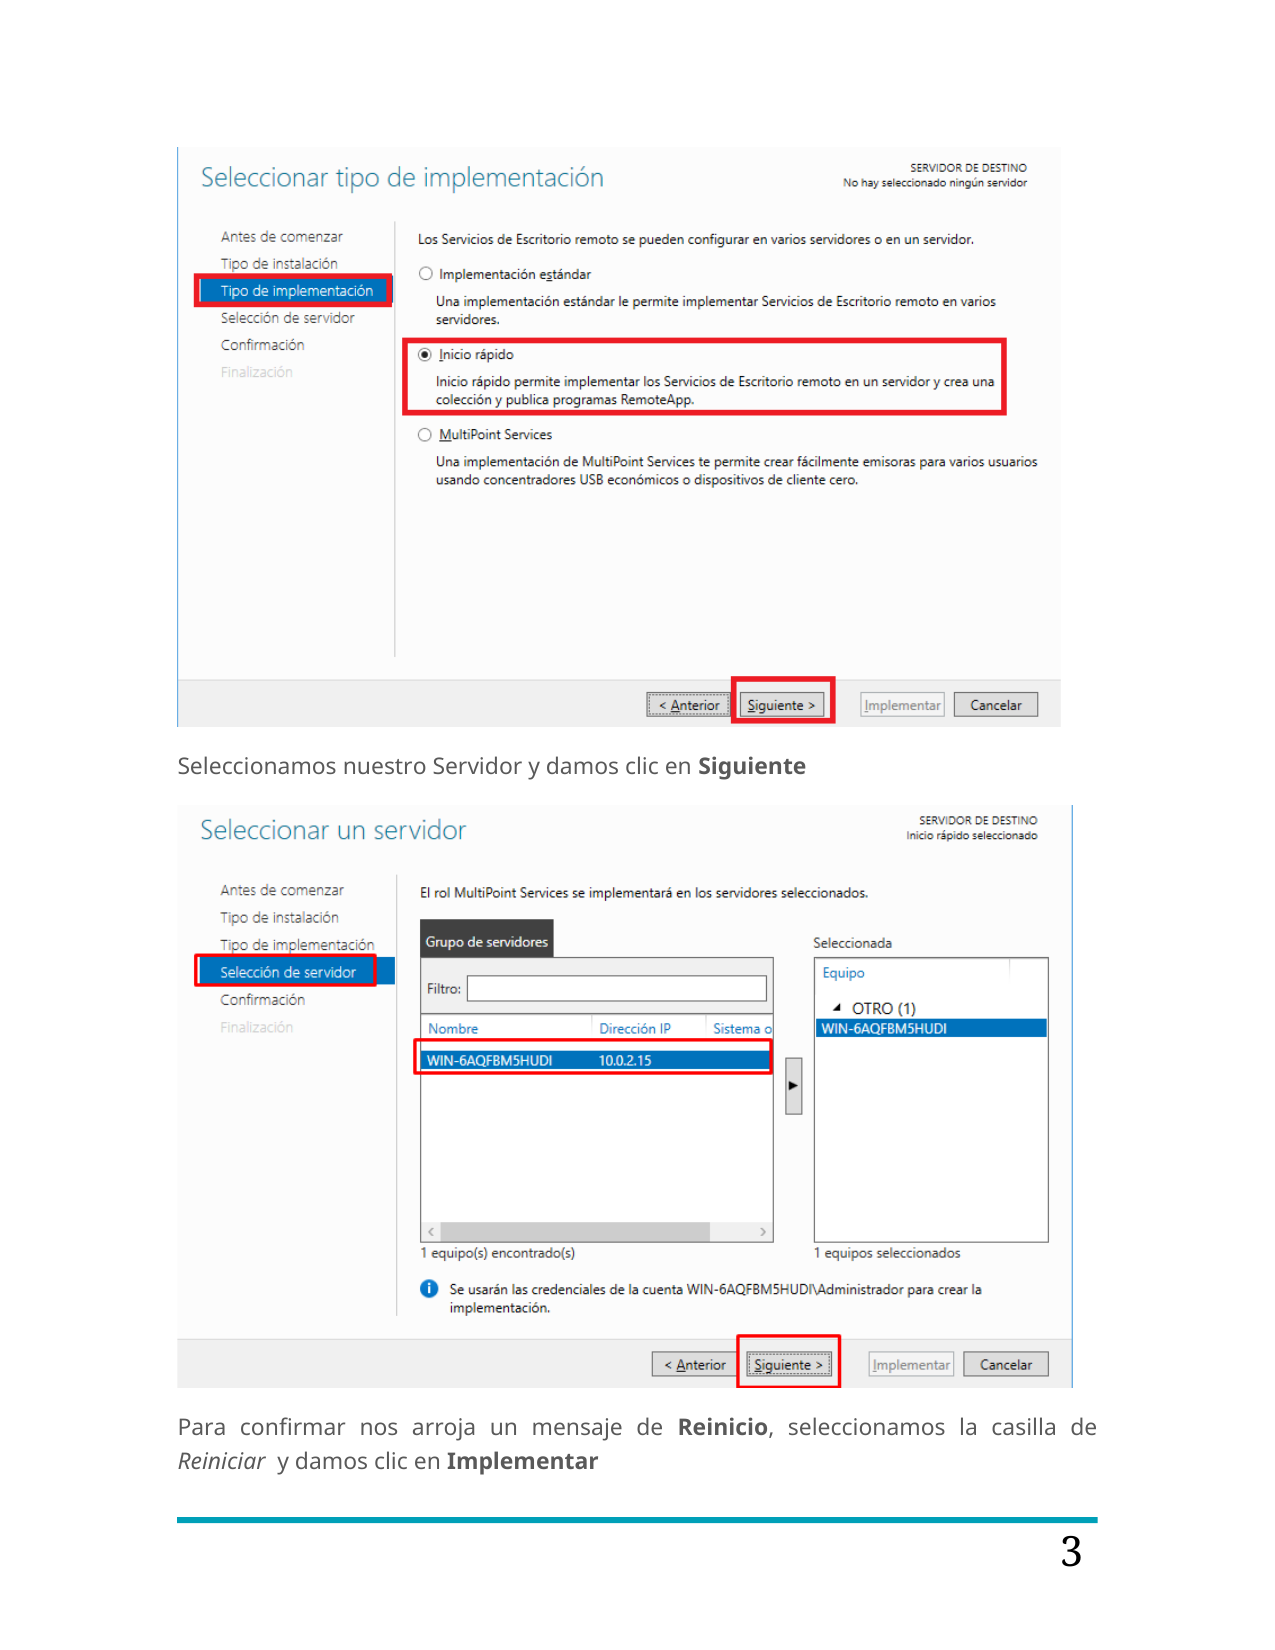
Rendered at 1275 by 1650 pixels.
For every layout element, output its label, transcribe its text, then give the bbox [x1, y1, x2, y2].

text Para confirmar nos arroja un mensaje de Reinicio, seleccionamos la casilla de Reiniciar y damos clic en Implementar [177, 1411, 1098, 1476]
text Seleccionamos nuestro Servidor y damos clic en Siguiente [177, 750, 1098, 781]
picture [177, 147, 1062, 727]
picture [177, 805, 1073, 1388]
